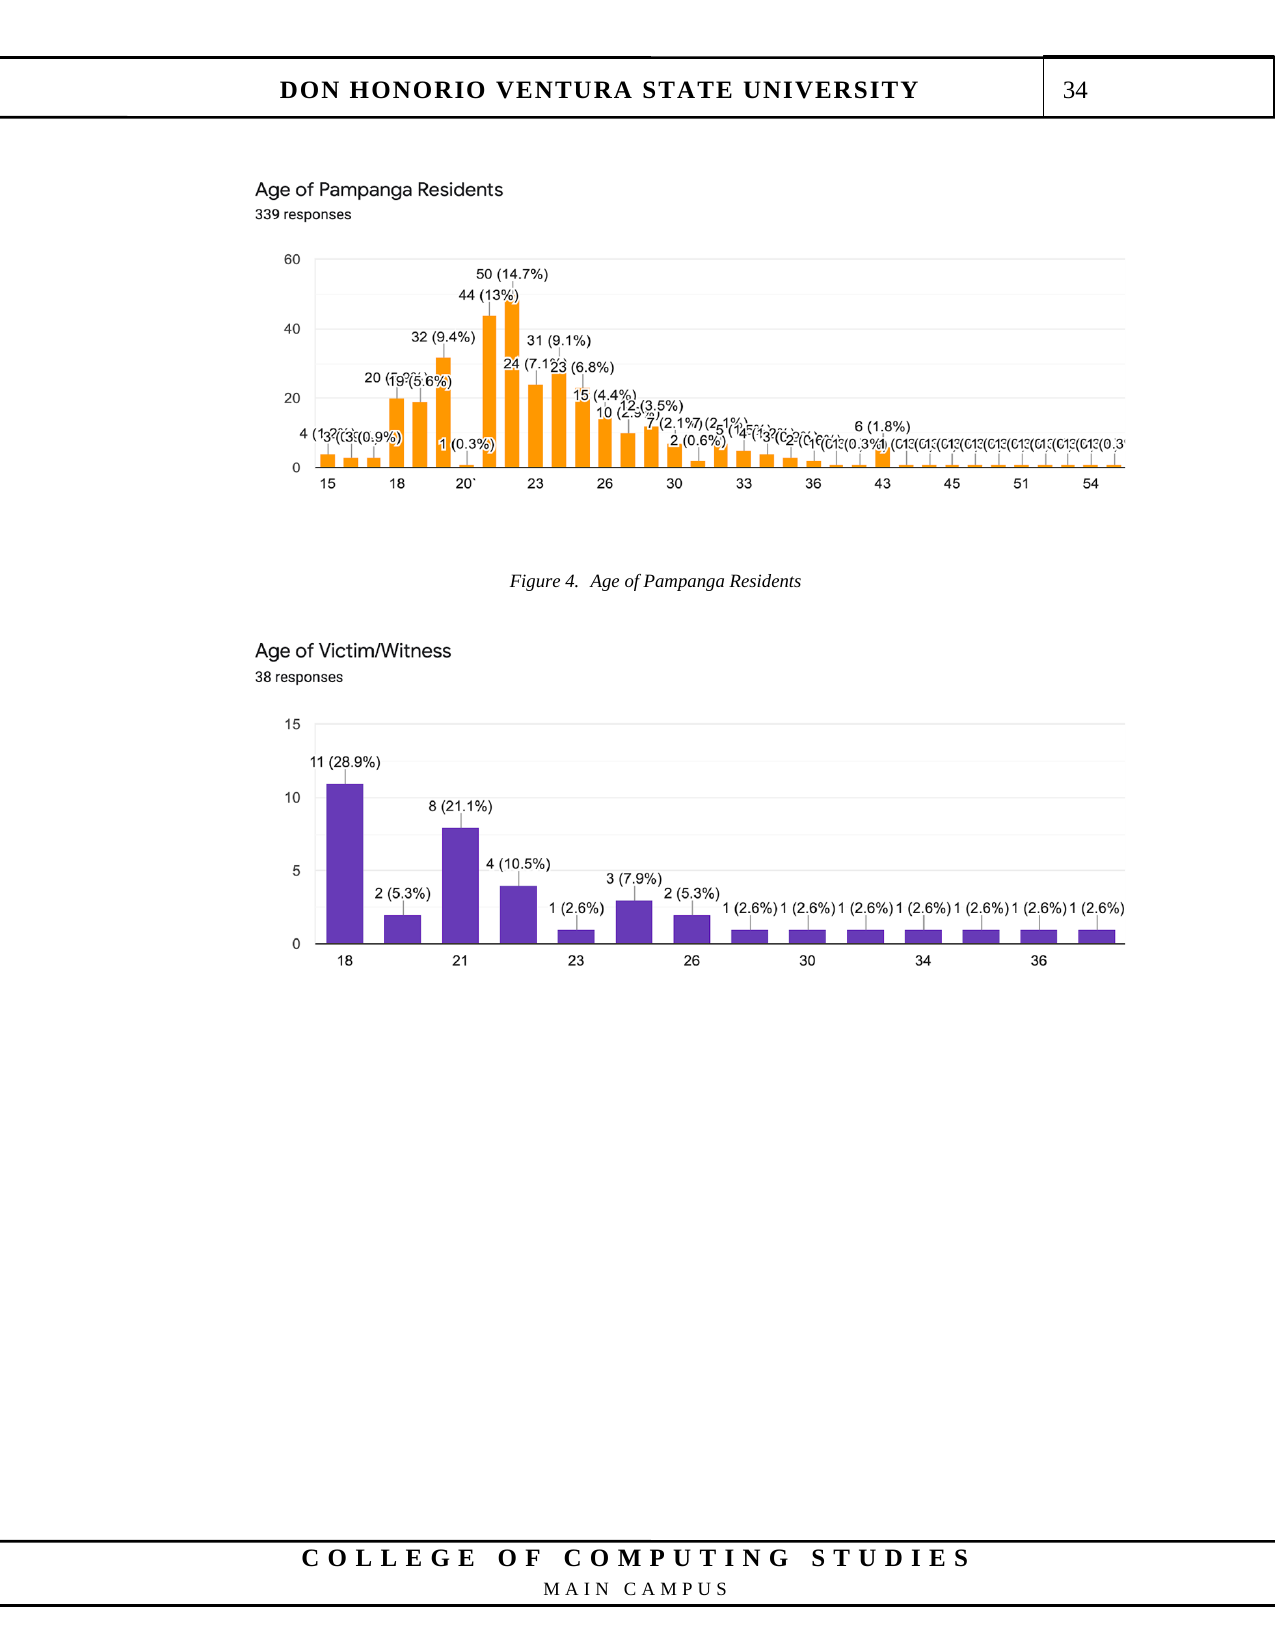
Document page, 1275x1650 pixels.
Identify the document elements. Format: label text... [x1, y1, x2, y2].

picture [225, 608, 1125, 1035]
picture [225, 150, 1125, 554]
text Figure 4. Age of Pampanga Residents [225, 570, 1087, 592]
